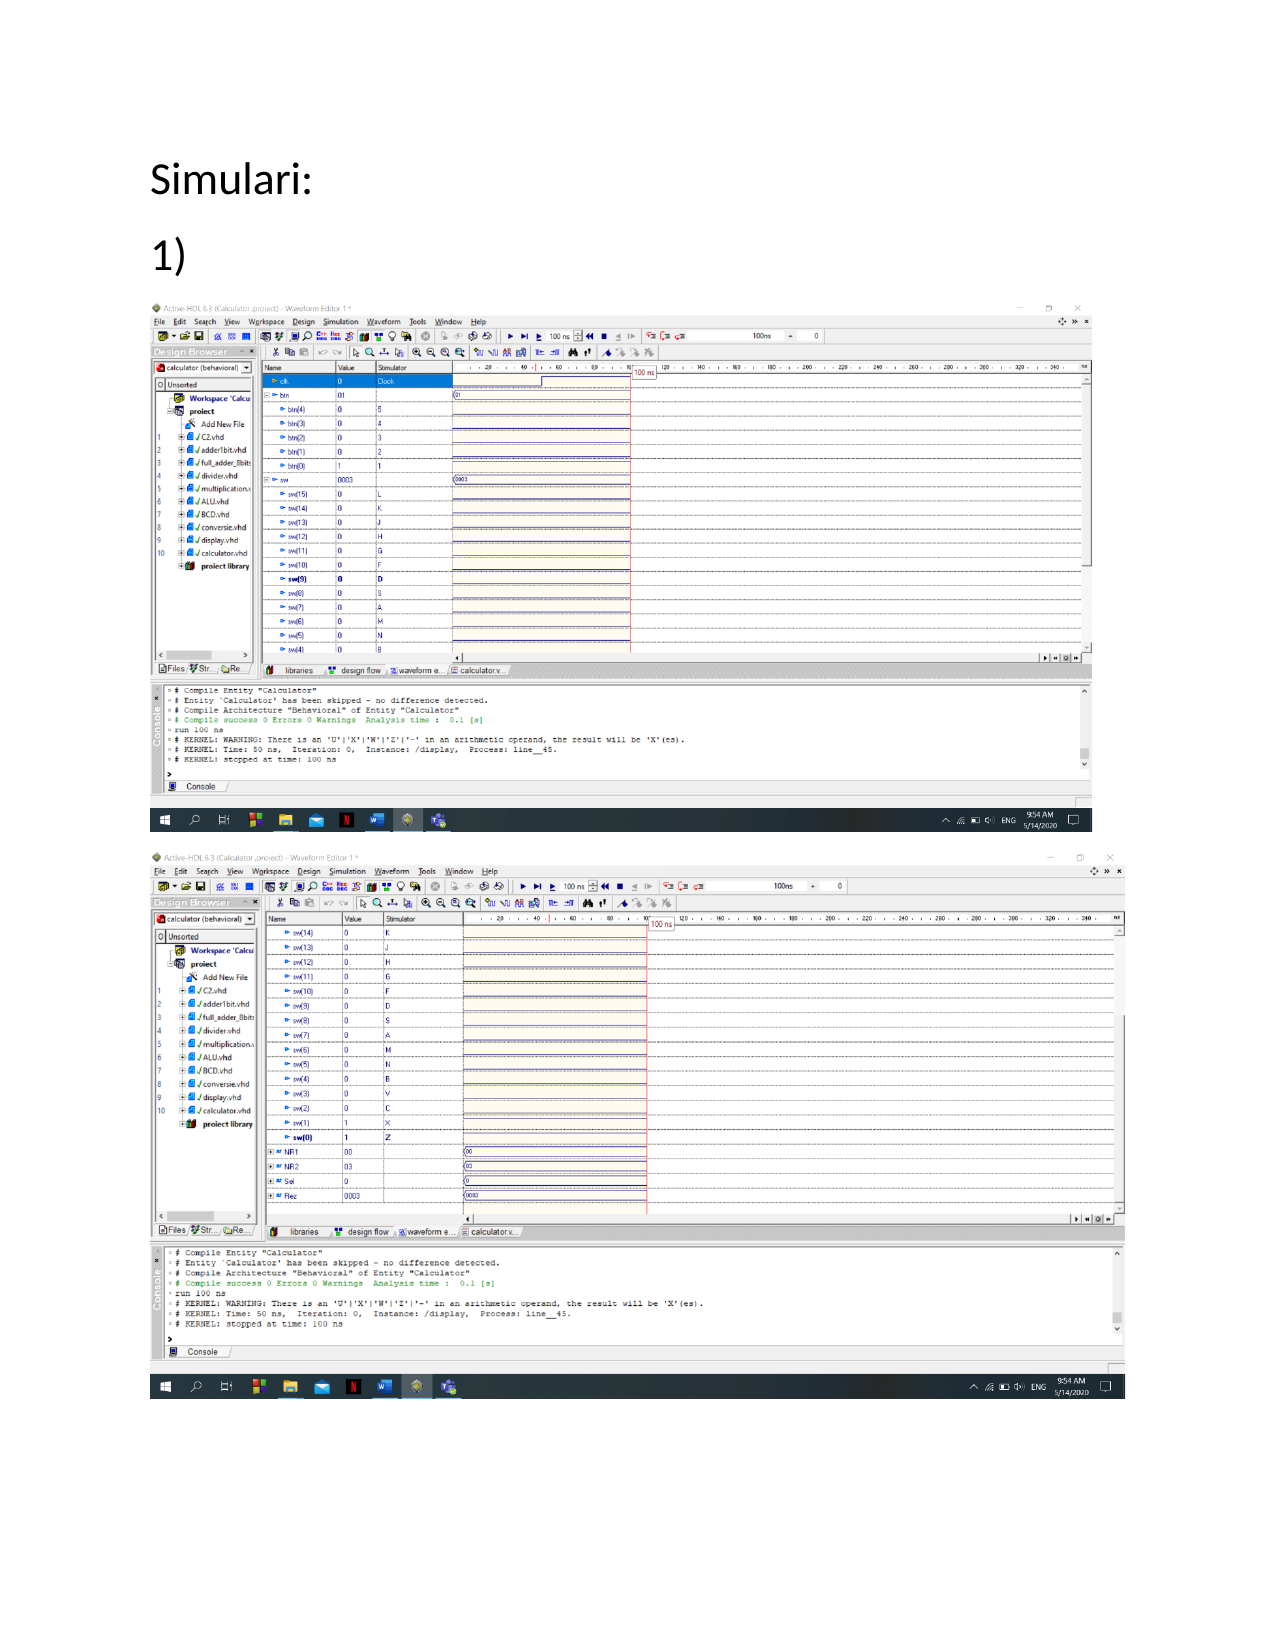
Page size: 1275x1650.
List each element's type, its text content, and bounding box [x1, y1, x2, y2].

text 1) [150, 226, 1125, 282]
text Simulari: [150, 150, 1125, 206]
picture [150, 850, 1125, 1399]
picture [150, 301, 1093, 832]
